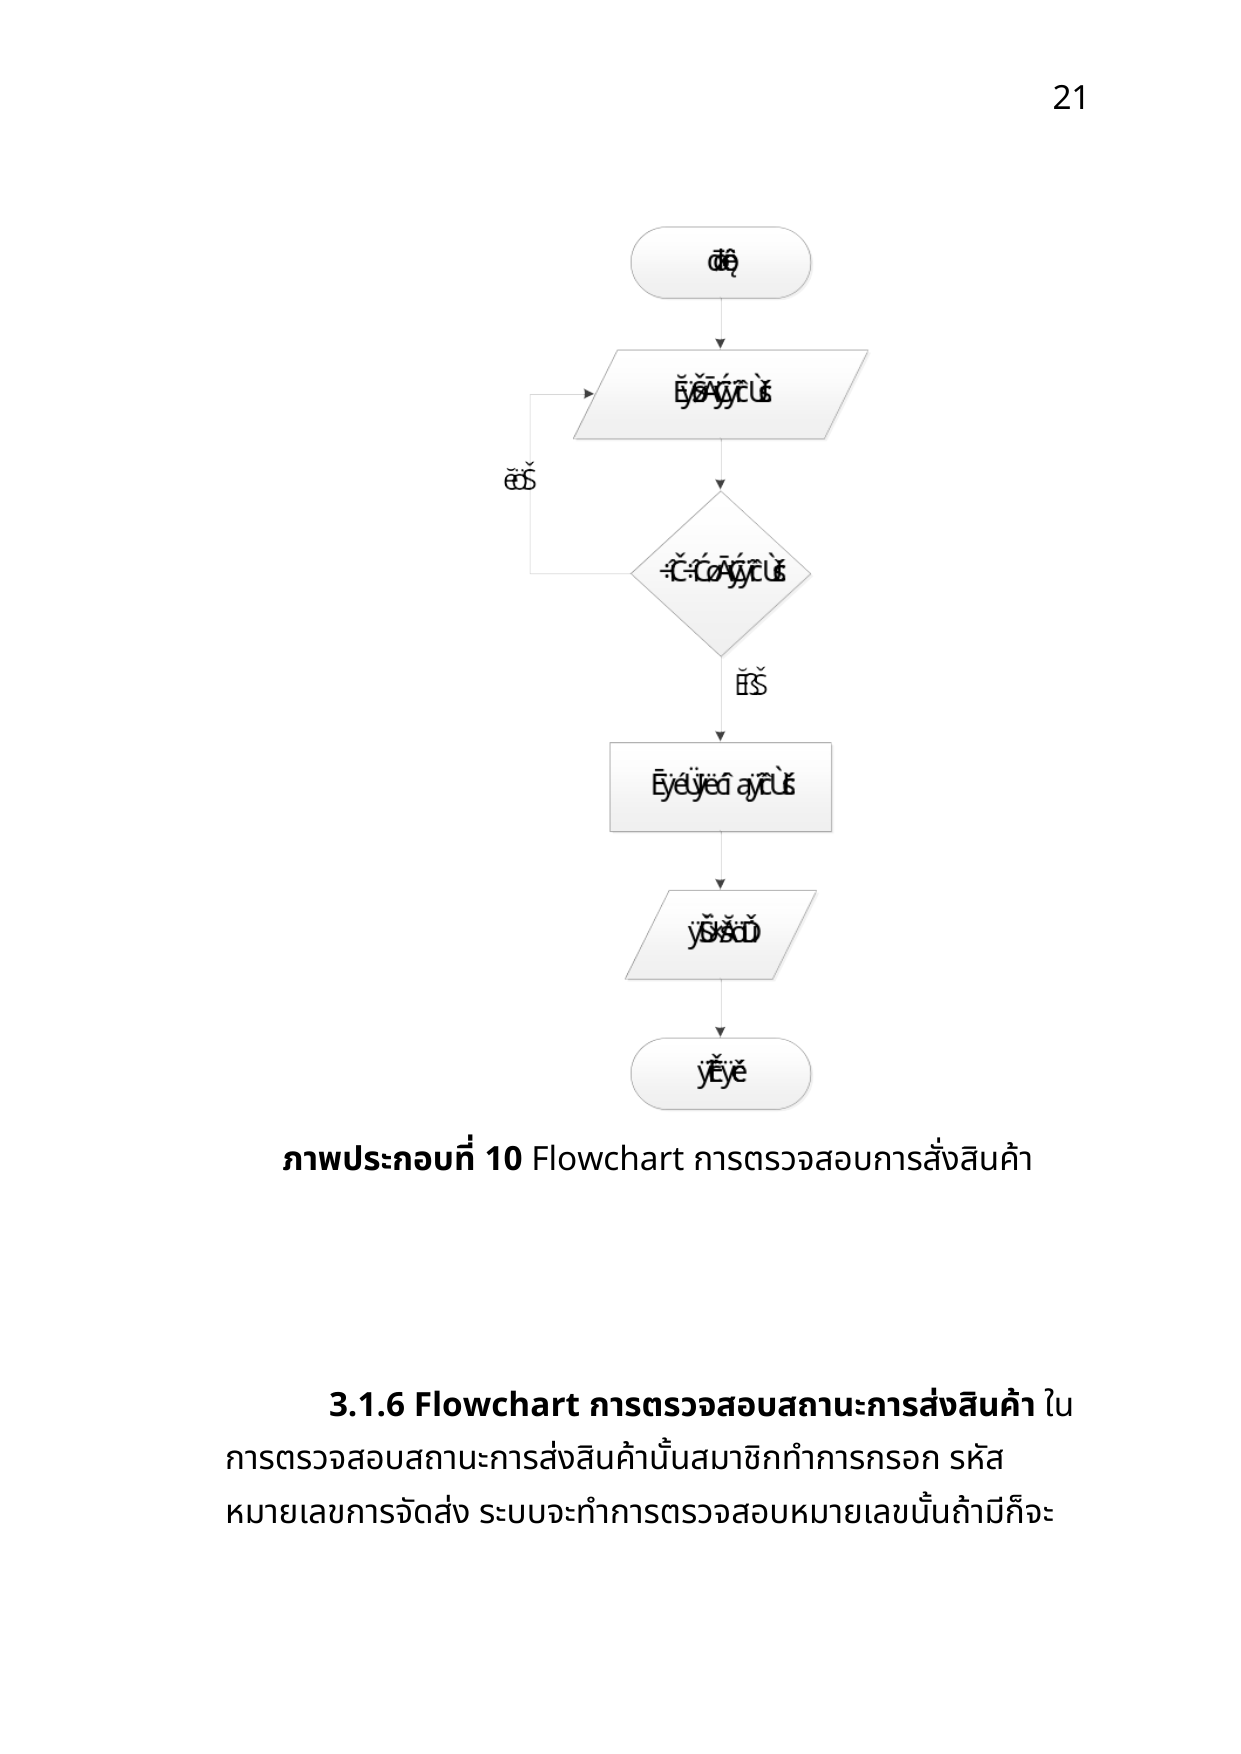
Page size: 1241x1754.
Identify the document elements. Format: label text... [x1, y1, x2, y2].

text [225, 1381, 1090, 1538]
text ภาพประกอบที่ 10 Flowchart การตรวจสอบการสั่งสินค้า [225, 1134, 1090, 1185]
